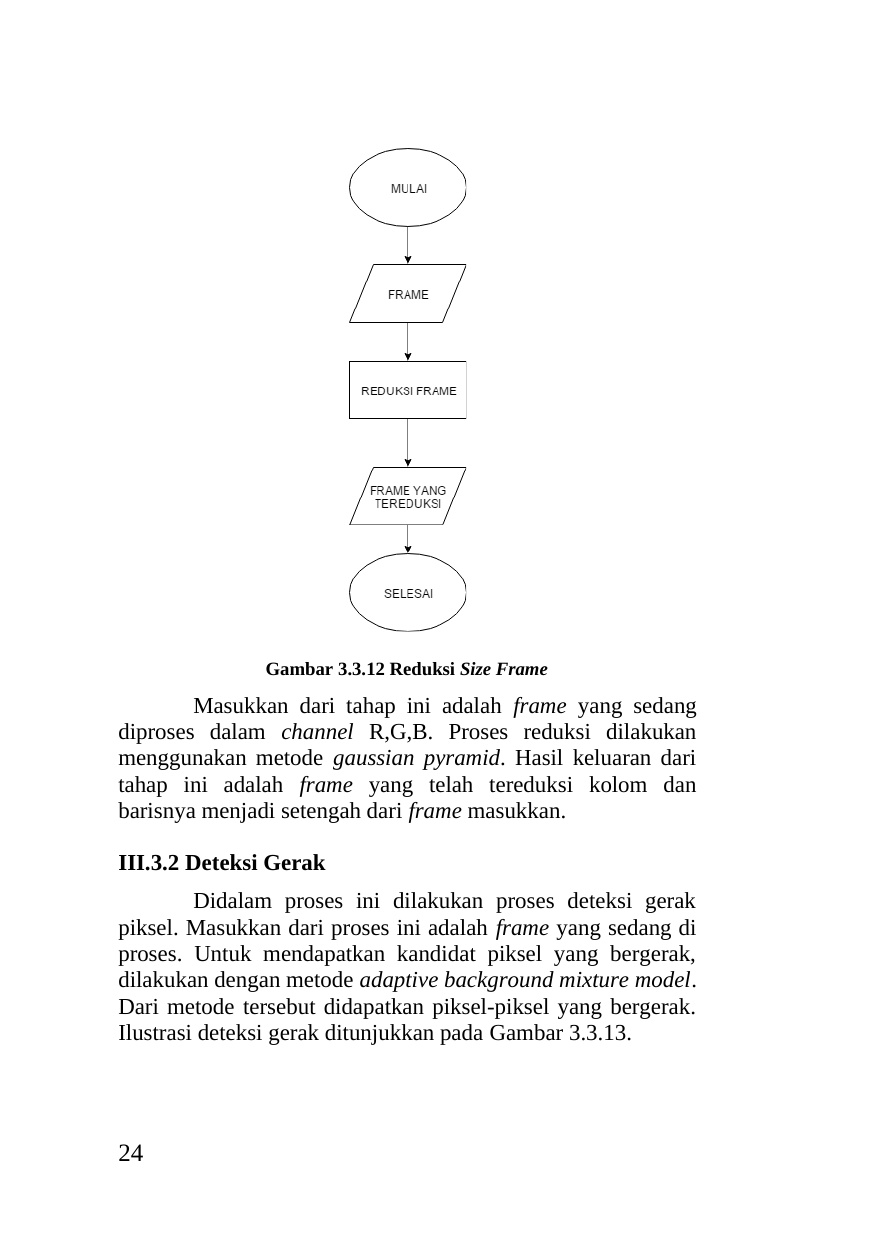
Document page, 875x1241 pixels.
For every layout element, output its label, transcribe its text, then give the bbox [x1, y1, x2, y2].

subtitle Deteksi Gerak [118, 848, 697, 875]
text Masukkan dari tahap ini adalah frame yang sedang diproses dalam channel R,G,B. Proses reduksi dilakukan menggunakan metode gaussian pyramid. Hasil keluaran dari tahap ini adalah frame yang telah tereduksi kolom dan barisnya menjadi setengah dari frame masukkan. [118, 692, 697, 823]
